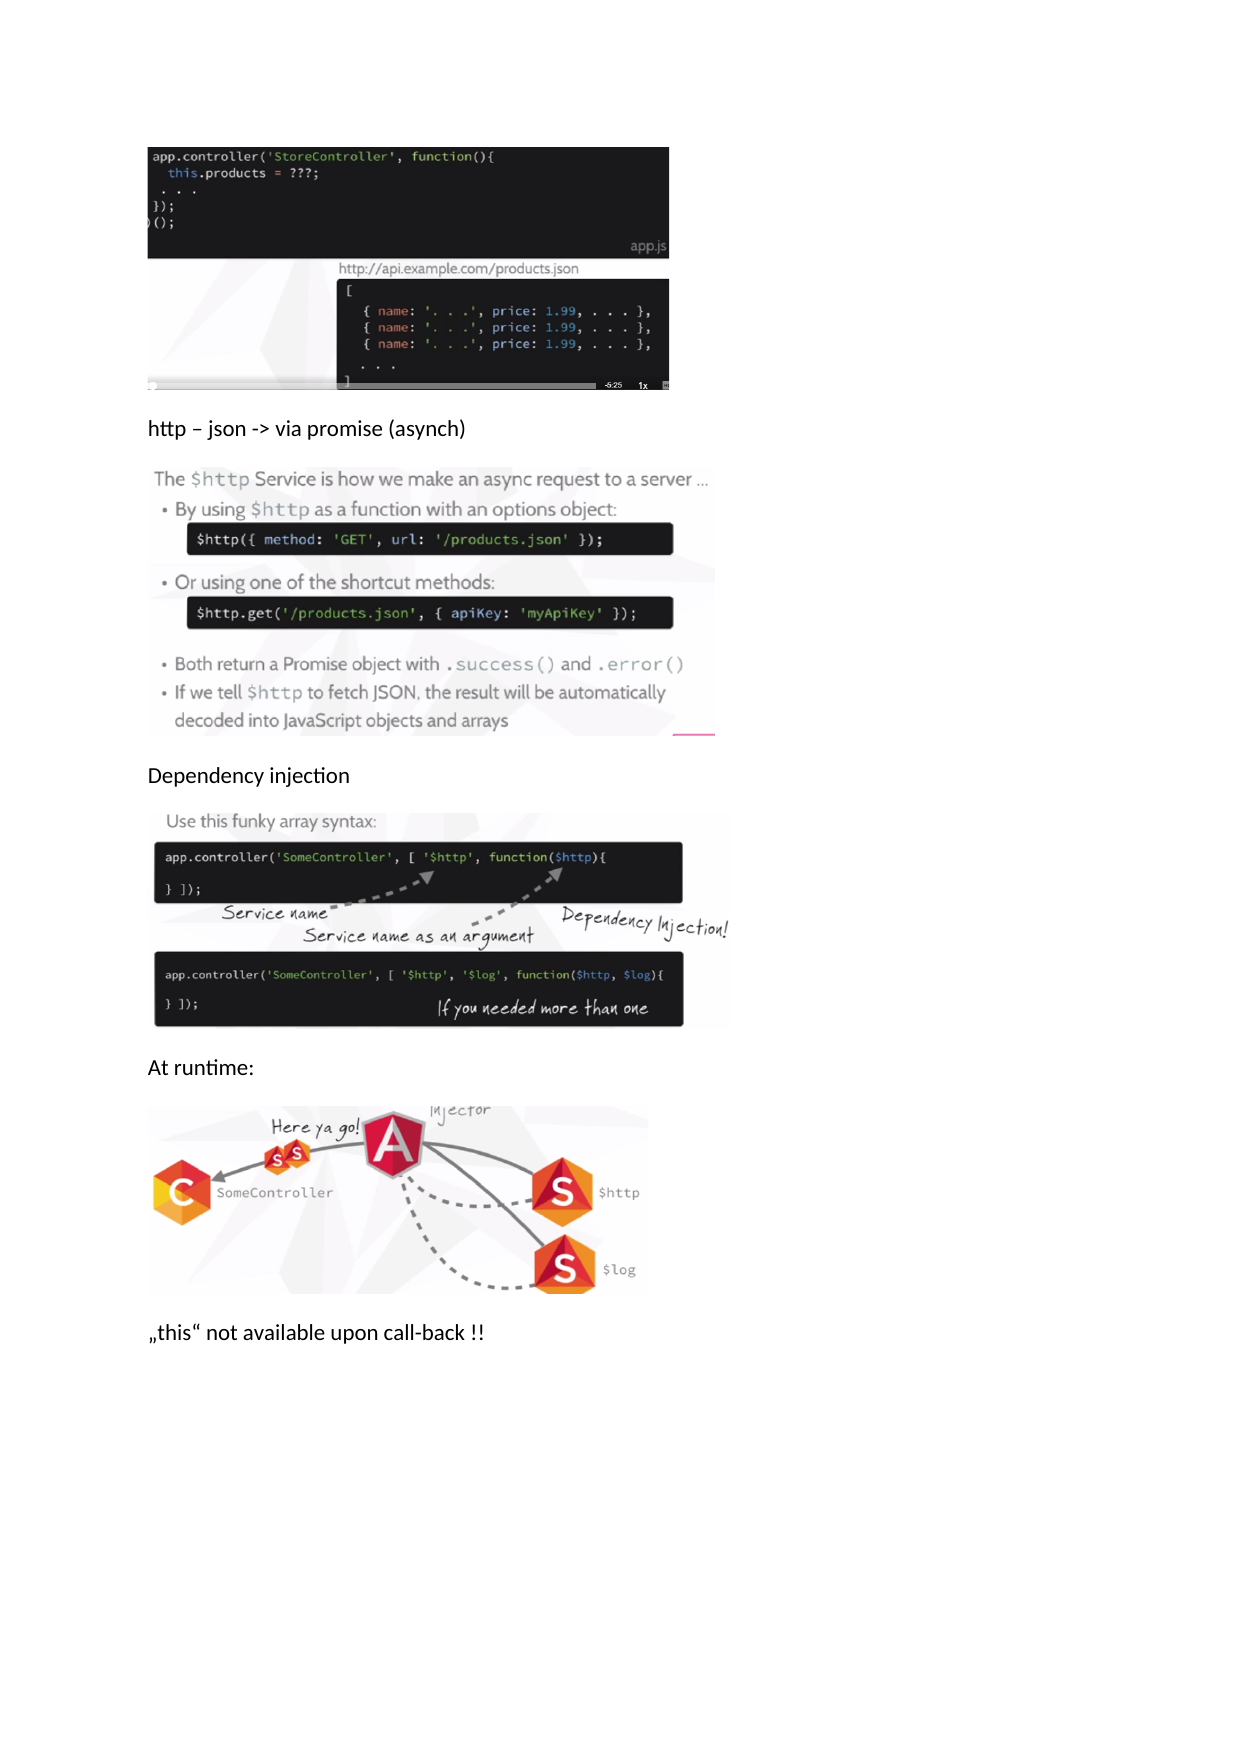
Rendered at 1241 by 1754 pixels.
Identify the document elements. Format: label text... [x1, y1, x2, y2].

picture [147, 1106, 649, 1294]
text „this“ not available upon call-back !! [148, 1318, 1093, 1347]
picture [147, 813, 732, 1029]
text At runtime: [148, 1053, 1093, 1081]
picture [147, 147, 670, 390]
text http – json -> via promise (asynch) [148, 414, 1093, 442]
text Dependency injection [148, 761, 1093, 789]
picture [147, 467, 715, 736]
